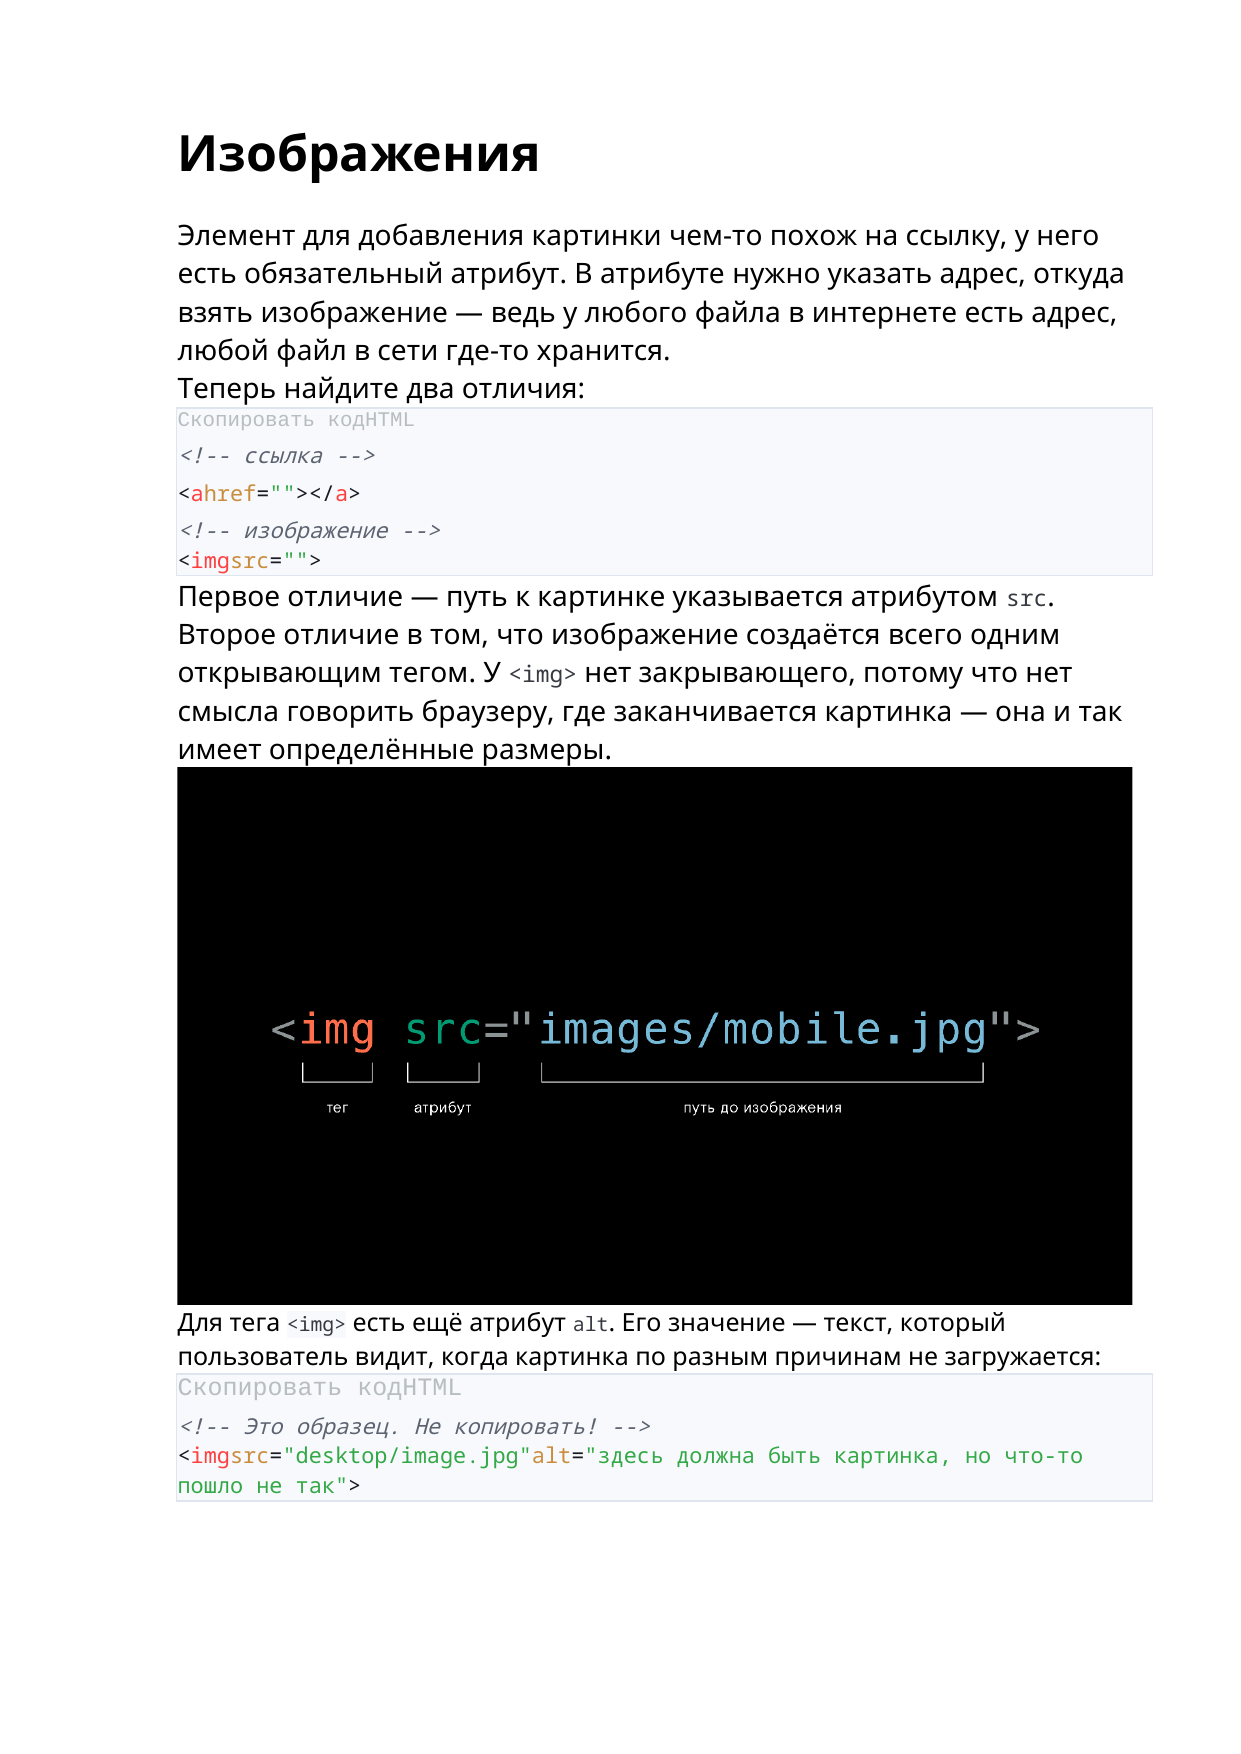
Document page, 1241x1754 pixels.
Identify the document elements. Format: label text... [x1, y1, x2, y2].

text Скопировать кодHTML [177, 1375, 1152, 1403]
text <!-- изображение --> [177, 507, 1152, 543]
text <!-- ссылка --> [177, 432, 1152, 470]
text <imgsrc=""> [177, 543, 1152, 575]
text Для тега <img> есть ещё атрибут alt. Его значение — текст, который пользователь видит, когда картинка по разным причинам не загружается: [177, 1305, 1152, 1373]
text Второе отличие в том, что изображение создаётся всего одним открывающим тегом. У <img> нет закрывающего, потому что нет смысла говорить браузеру, где заканчивается картинка — она и так имеет определённые размеры. [177, 614, 1152, 768]
picture [177, 767, 1133, 1305]
text Теперь найдите два отличия: [177, 369, 1152, 407]
text Скопировать кодHTML [177, 409, 1152, 432]
text Элемент для добавления картинки чем-то похож на ссылку, у него есть обязательный атрибут. В атрибуте нужно указать адрес, откуда взять изображение — ведь у любого файла в интернете есть адрес, любой файл в сети где-то хранится. [177, 215, 1152, 369]
text <ahref=""></a> [177, 470, 1152, 507]
text Первое отличие — путь к картинке указывается атрибутом src. [177, 576, 1152, 614]
text Изображения [177, 118, 1152, 186]
text <!-- Это образец. Не копировать! --> [177, 1403, 1152, 1439]
text <imgsrc="desktop/image.jpg"alt="здесь должна быть картинка, но что-то пошло не так"> [177, 1439, 1152, 1500]
